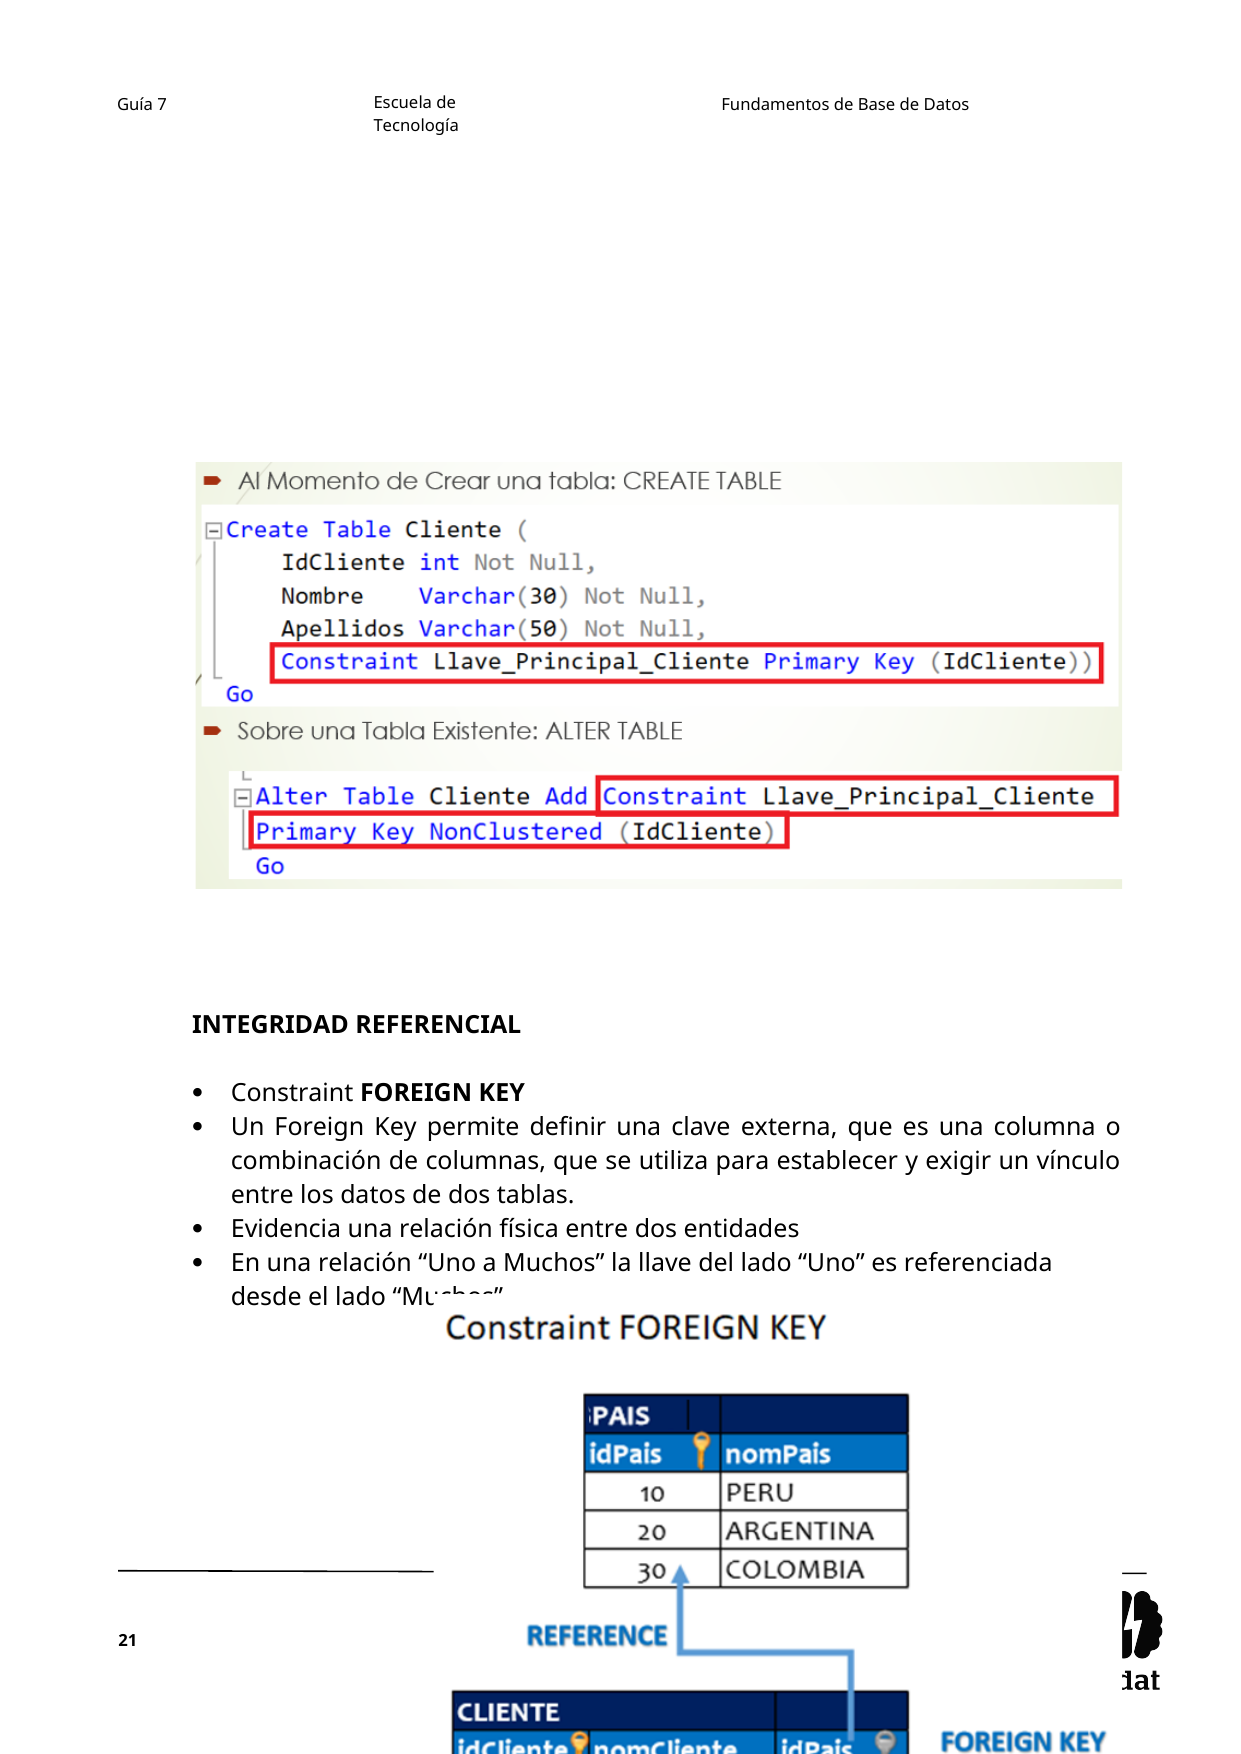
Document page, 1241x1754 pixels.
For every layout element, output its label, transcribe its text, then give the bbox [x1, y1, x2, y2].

picture [433, 1294, 1163, 1754]
list En una relación “Uno a Muchos” la llave del lado “Uno” es referenciada desde el lado “Muchos” [193, 1245, 1122, 1313]
text INTEGRIDAD REFERENCIAL [118, 1006, 1122, 1040]
list Un Foreign Key permite definir una clave externa, que es una columna o combinación de columnas, que se utiliza para establecer y exigir un vínculo entre los datos de dos tablas. [193, 1108, 1122, 1211]
list Constraint FOREIGN KEY [193, 1074, 1122, 1108]
picture [195, 462, 1123, 889]
list Evidencia una relación física entre dos entidades [193, 1211, 1122, 1245]
